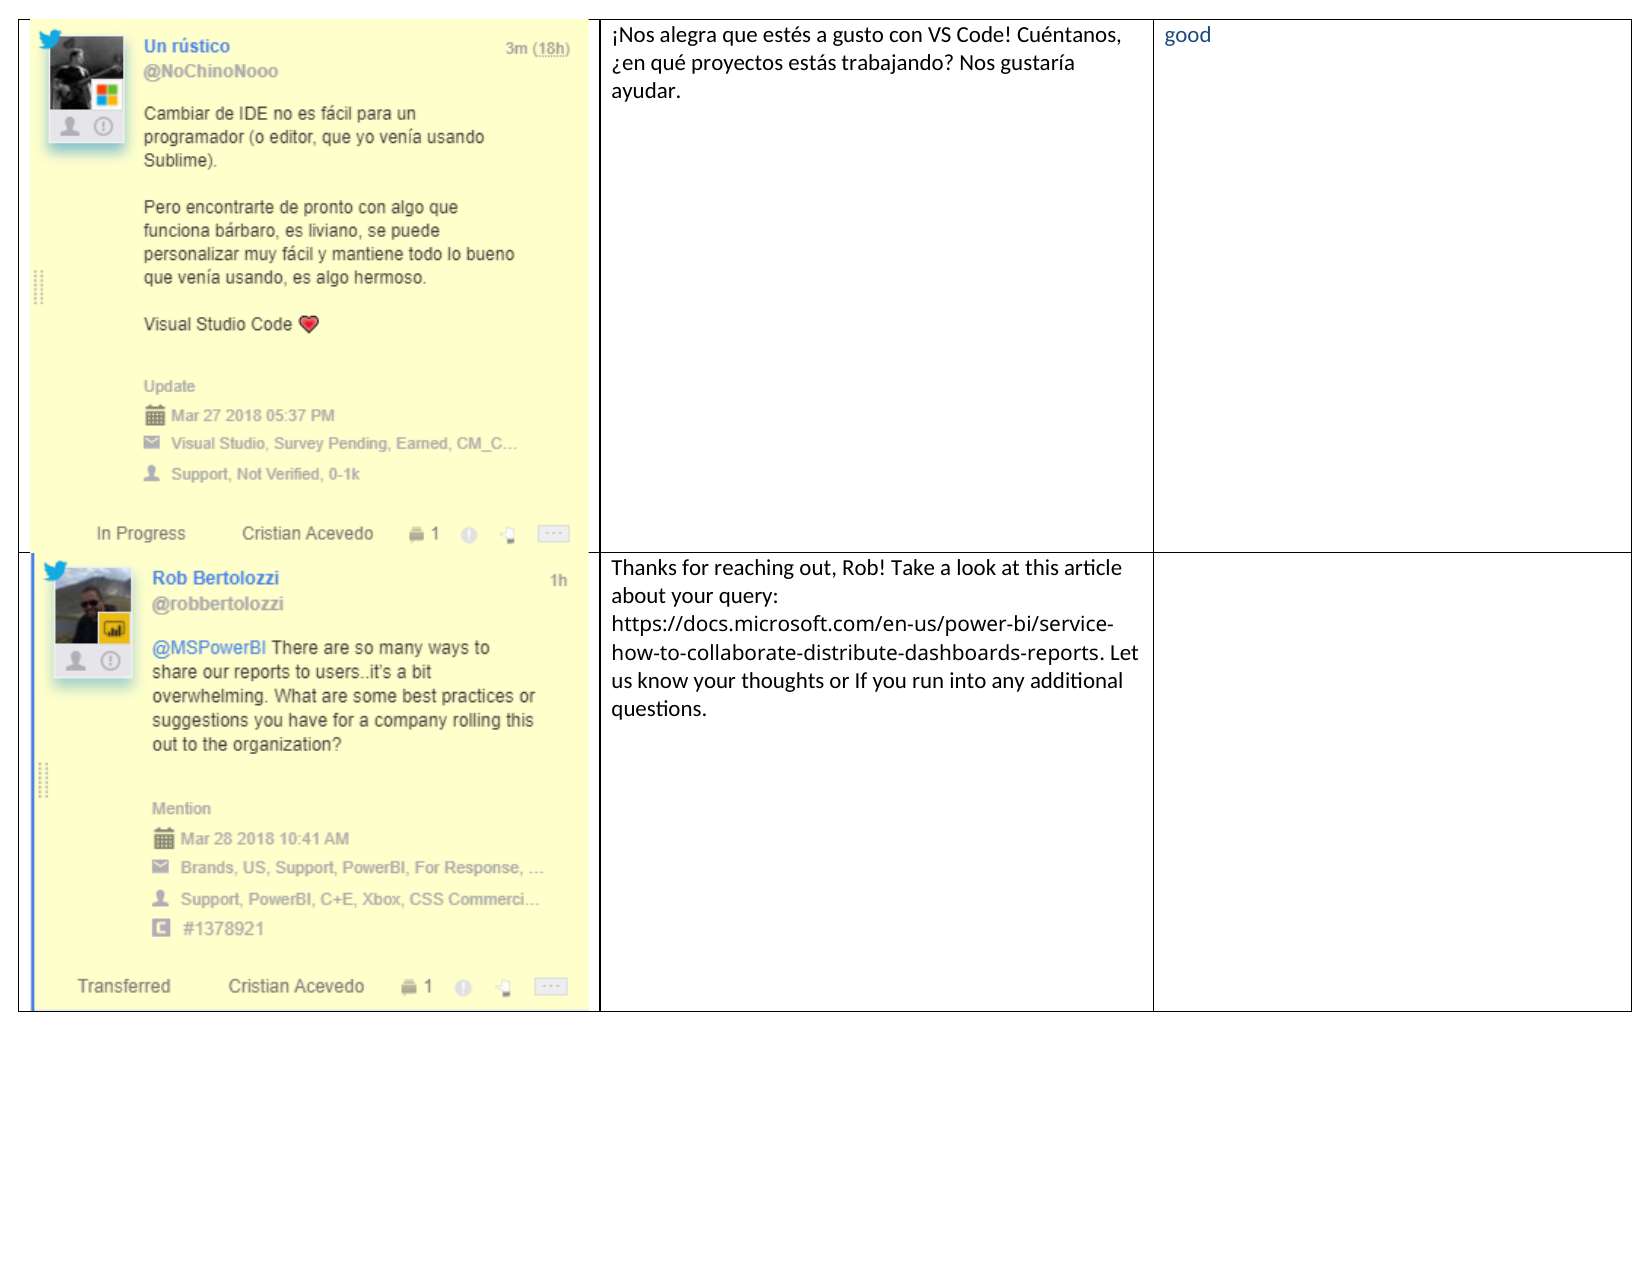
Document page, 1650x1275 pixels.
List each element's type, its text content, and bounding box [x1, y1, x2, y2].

picture [30, 19, 589, 1011]
table_cell [19, 553, 30, 1011]
table_cell good [1154, 20, 1631, 552]
table_cell [1154, 553, 1631, 1011]
table_cell ¡Nos alegra que estés a gusto con VS Code! Cuéntanos, ¿en qué proyectos estás trabajando? Nos gustaría ayudar. [601, 20, 1153, 552]
table_cell [589, 553, 599, 1011]
table_cell [589, 20, 599, 552]
table_cell [19, 20, 30, 552]
table_cell Thanks for reaching out, Rob! Take a look at this article about your query: https://docs.microsoft.com/en-us/power-bi/service-how-to-collaborate-distribute-dashboards-reports. Let us know your thoughts or If you run into any additional questions. [601, 553, 1153, 1011]
